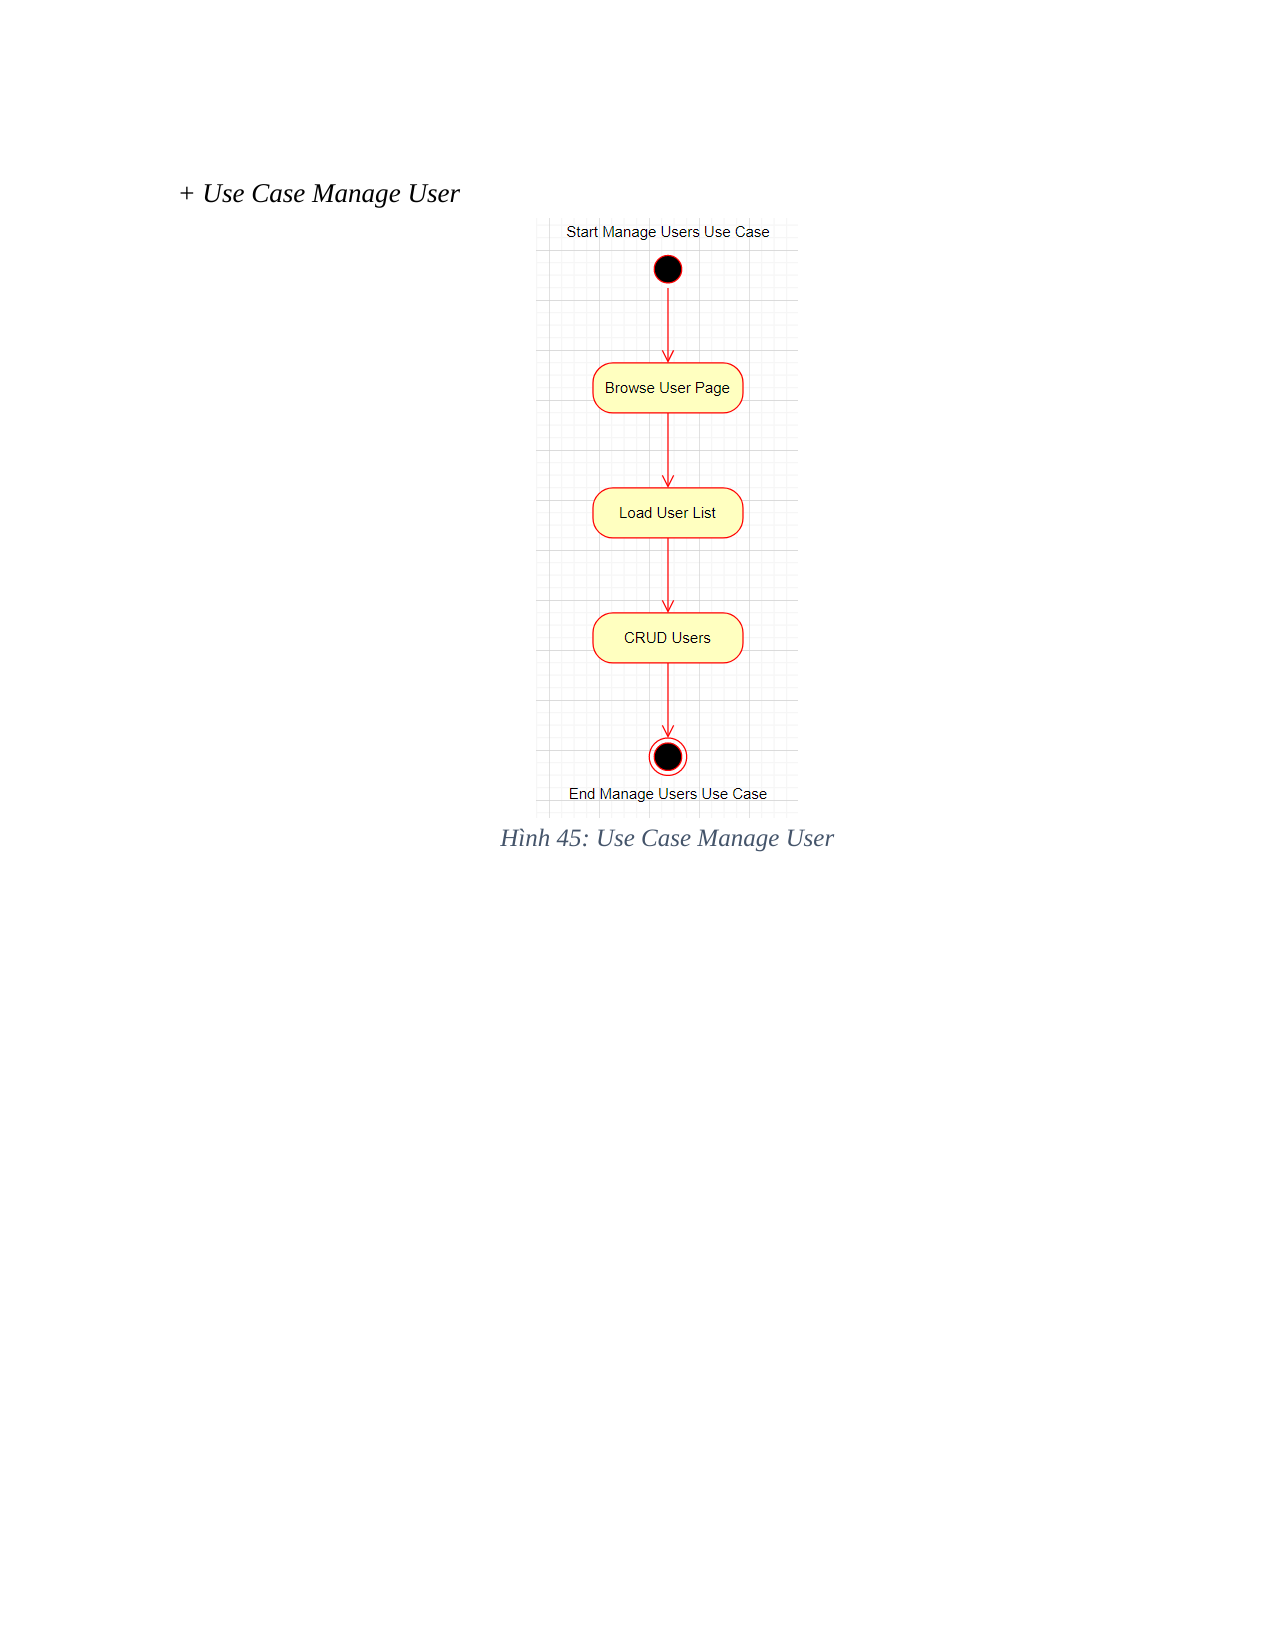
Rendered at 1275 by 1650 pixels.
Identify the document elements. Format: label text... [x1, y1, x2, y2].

subtitle + Use Case Manage User [177, 177, 1157, 208]
picture [536, 218, 798, 818]
